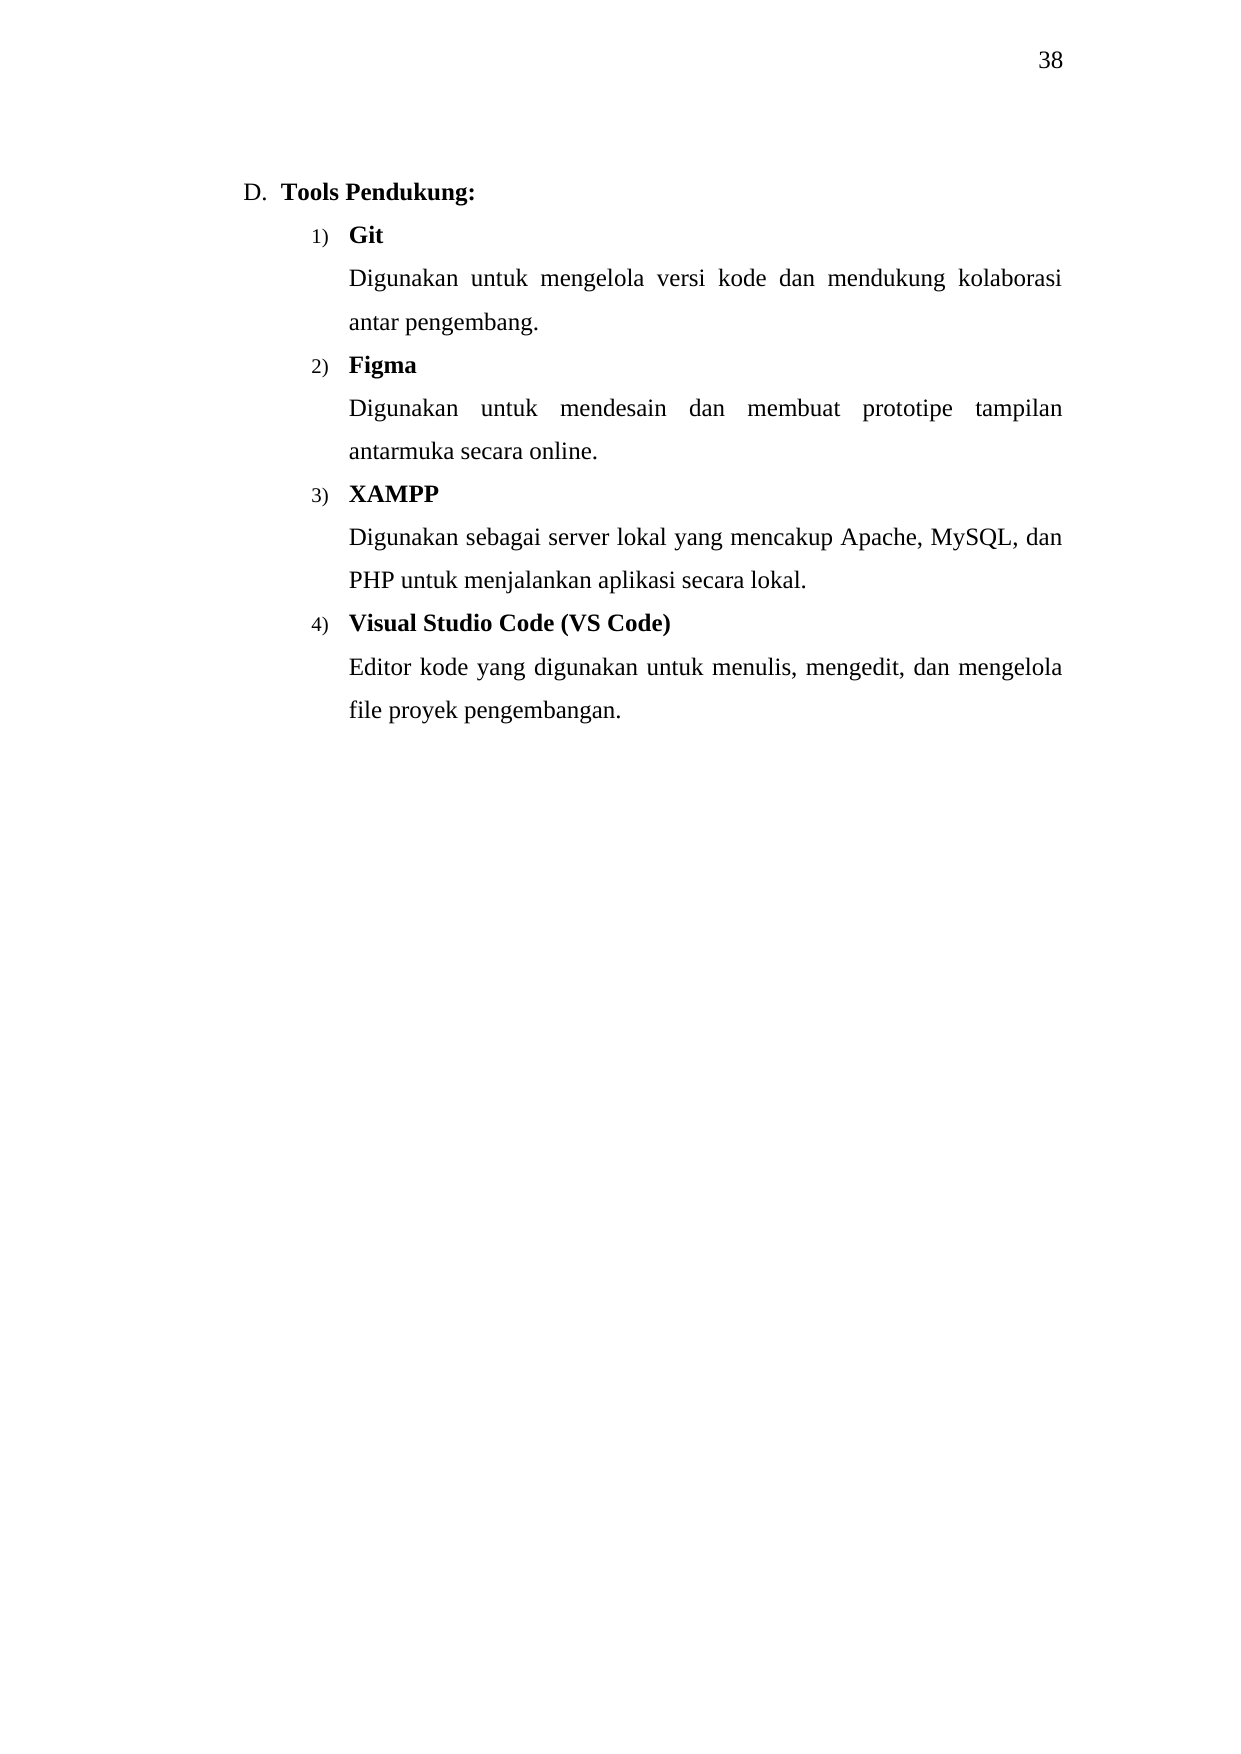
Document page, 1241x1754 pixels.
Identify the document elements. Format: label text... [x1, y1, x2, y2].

list Figma Digunakan untuk mendesain dan membuat prototipe tampilan antarmuka secara online. [311, 350, 1063, 465]
list Git Digunakan untuk mengelola versi kode dan mendukung kolaborasi antar pengembang. [311, 220, 1063, 335]
list XAMPP Digunakan sebagai server lokal yang mencakup Apache, MySQL, dan PHP untuk menjalankan aplikasi secara lokal. [311, 479, 1063, 594]
list Tools Pendukung: [243, 177, 1063, 206]
list Visual Studio Code (VS Code) Editor kode yang digunakan untuk menulis, mengedit, dan mengelola file proyek pengembangan. [311, 608, 1063, 723]
